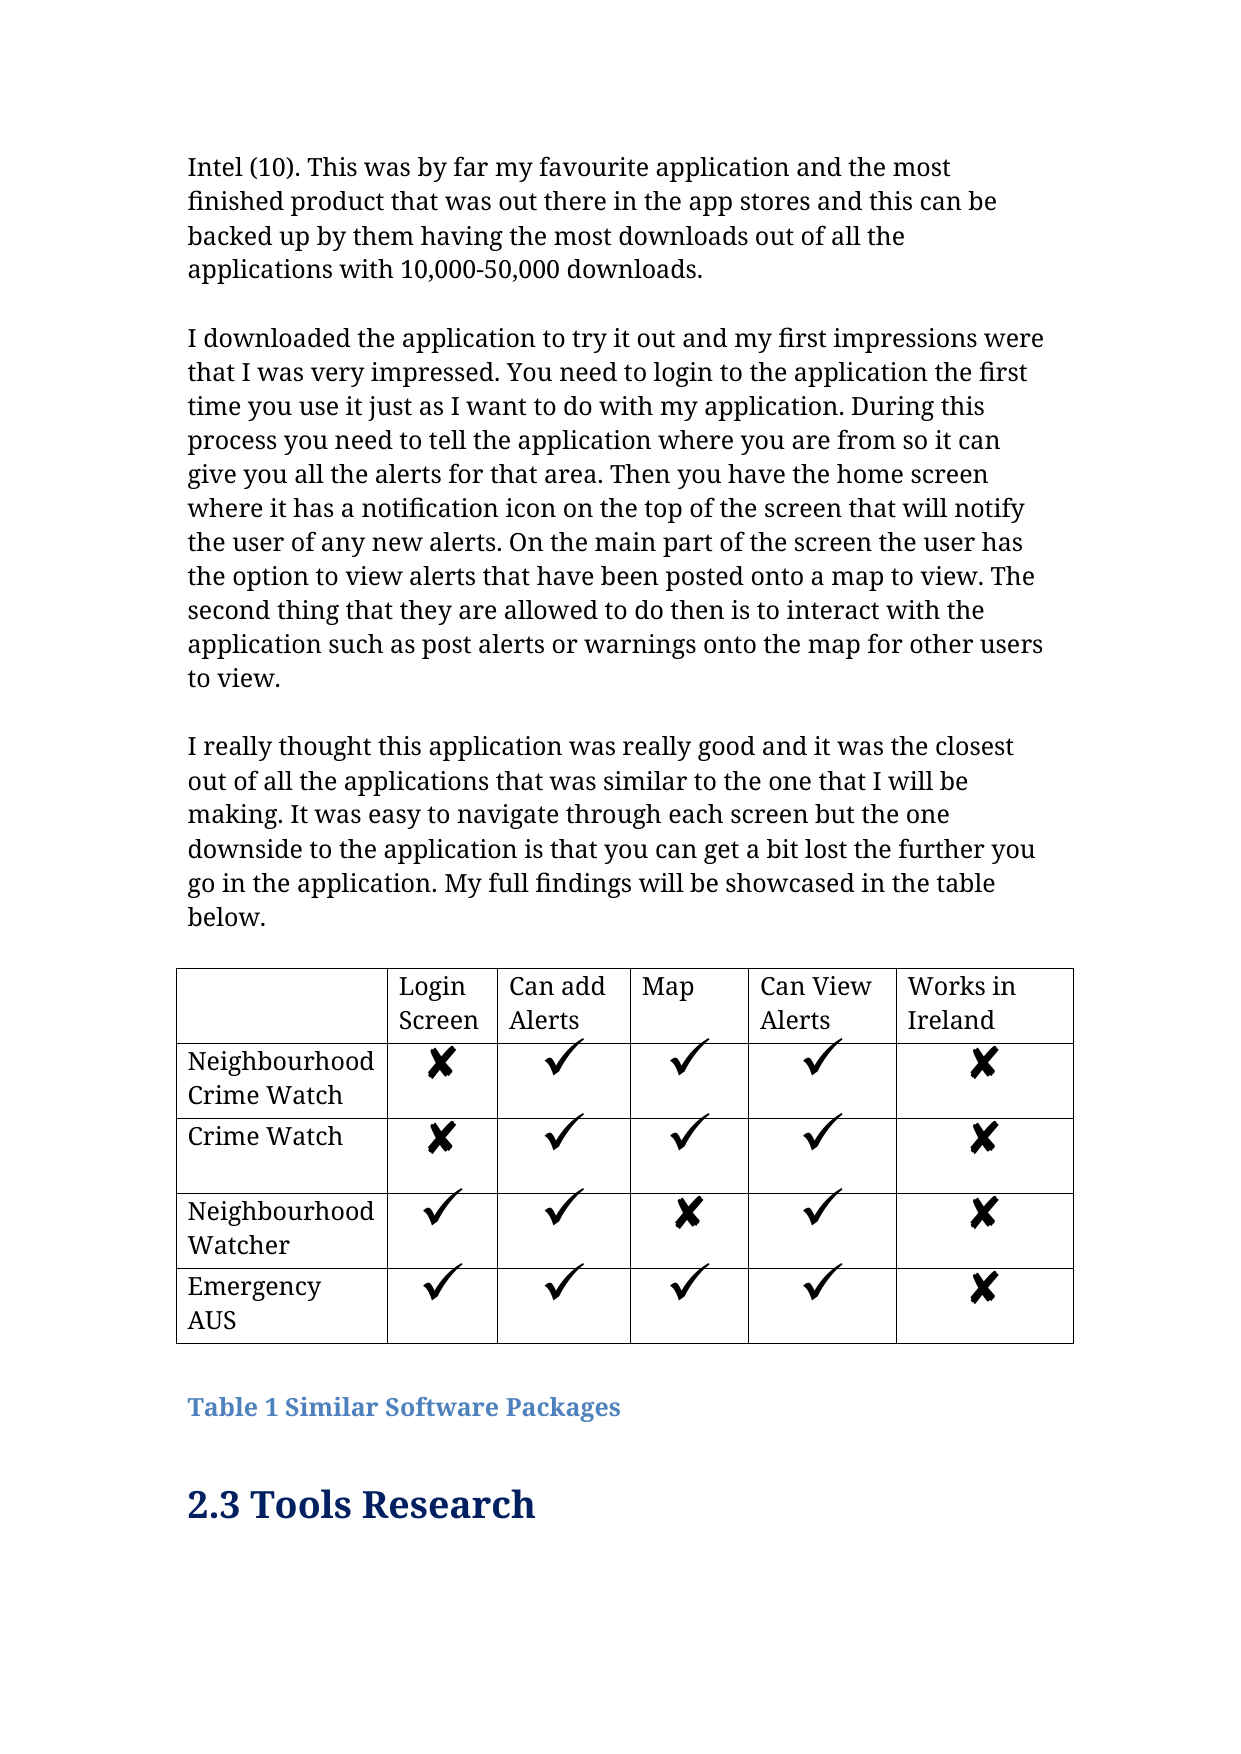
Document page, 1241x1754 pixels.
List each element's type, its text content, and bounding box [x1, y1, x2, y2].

table_cell [388, 1119, 497, 1192]
table_cell [749, 1269, 896, 1342]
table_header Can add Alerts [498, 969, 630, 1042]
text I really thought this application was really good and it was the closest out of all the applications that was similar to the one that I will be making. It was easy to navigate through each screen but the one downside to the application is that you can get a bit lost the further you go in the application. My full findings will be showcased in the table below. [187, 729, 1053, 933]
text I downloaded the application to try it out and my first impressions were that I was very impressed. You need to login to the application the first time you use it just as I want to do with my application. During this process you need to tell the application where you are from so it can give you all the alerts for that area. Then you have the home screen where it has a notification icon on the top of the screen that will notify the user of any new alerts. On the main part of the screen the user has the option to view alerts that have been posted onto a map to view. The second thing that they are allowed to do then is to interact with the application such as post alerts or warnings onto the map for other users to view. [187, 320, 1053, 695]
table_header Can View Alerts [749, 969, 896, 1042]
table_cell [631, 1119, 748, 1192]
table_cell [897, 1194, 1073, 1267]
table_cell [498, 1194, 630, 1267]
table_cell [498, 1119, 630, 1192]
table_cell [749, 1194, 896, 1267]
table_cell [388, 1194, 497, 1267]
table_cell [388, 1044, 497, 1117]
table_cell [897, 1119, 1073, 1192]
table_header Works in Ireland [897, 969, 1073, 1042]
table_cell [749, 1119, 896, 1192]
text Table 1 Similar Software Packages [187, 1390, 1053, 1424]
table_header [177, 969, 387, 1042]
table_cell [388, 1269, 497, 1342]
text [187, 150, 1053, 286]
table_cell Crime Watch [177, 1119, 387, 1192]
table_cell Neighbourhood Crime Watch [177, 1044, 387, 1117]
table_cell Neighbourhood Watcher [177, 1194, 387, 1267]
table_cell [749, 1044, 896, 1117]
table_cell [498, 1044, 630, 1117]
table_cell [631, 1044, 748, 1117]
table_cell [631, 1269, 748, 1342]
table_header Login Screen [388, 969, 497, 1042]
subtitle 2.3 Tools Research [187, 1479, 1053, 1530]
table_cell [897, 1044, 1073, 1117]
table_cell [897, 1269, 1073, 1342]
table_cell [631, 1194, 748, 1267]
table_cell [498, 1269, 630, 1342]
table_header Map [631, 969, 748, 1042]
table_cell Emergency AUS [177, 1269, 387, 1342]
